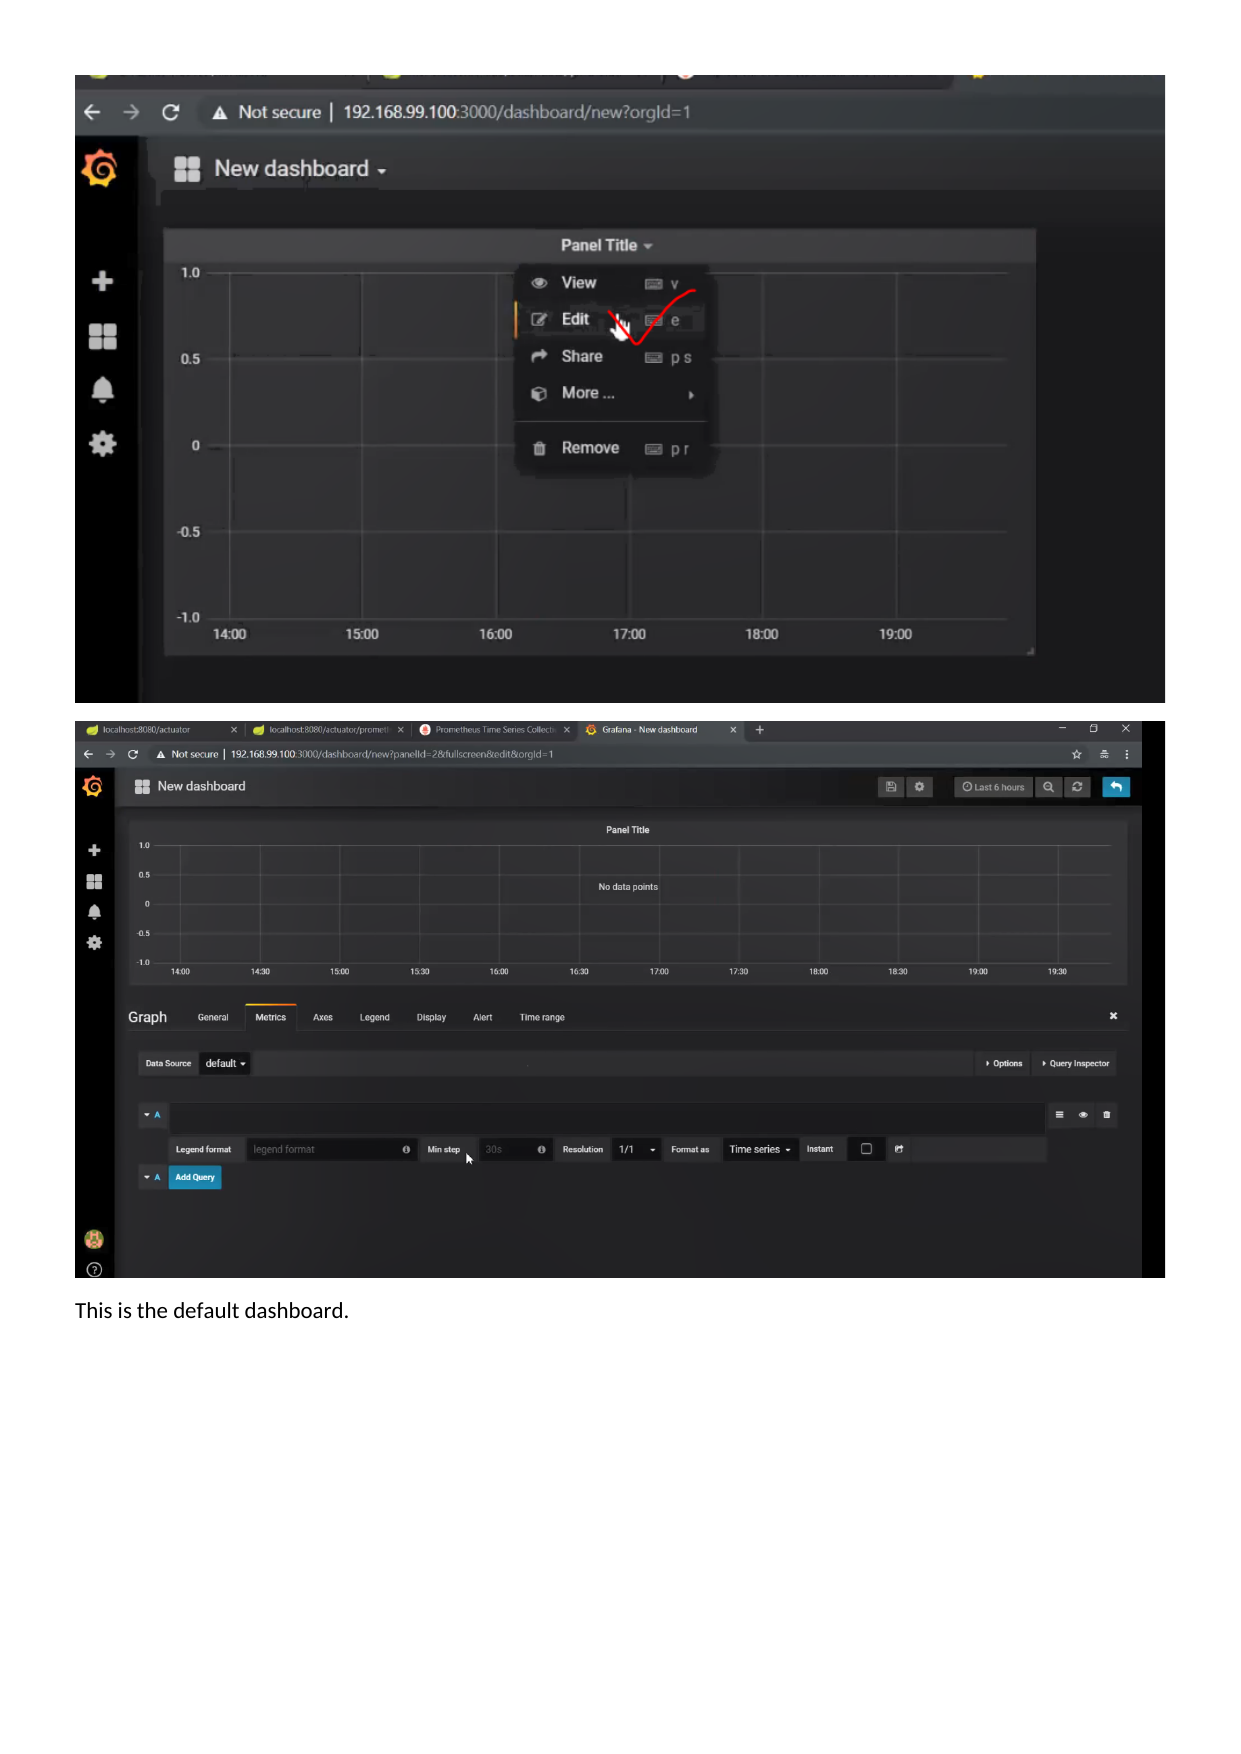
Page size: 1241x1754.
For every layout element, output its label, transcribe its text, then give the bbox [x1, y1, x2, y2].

picture [75, 721, 1166, 1278]
text This is the default dashboard. [75, 1296, 1165, 1324]
picture [75, 75, 1166, 703]
